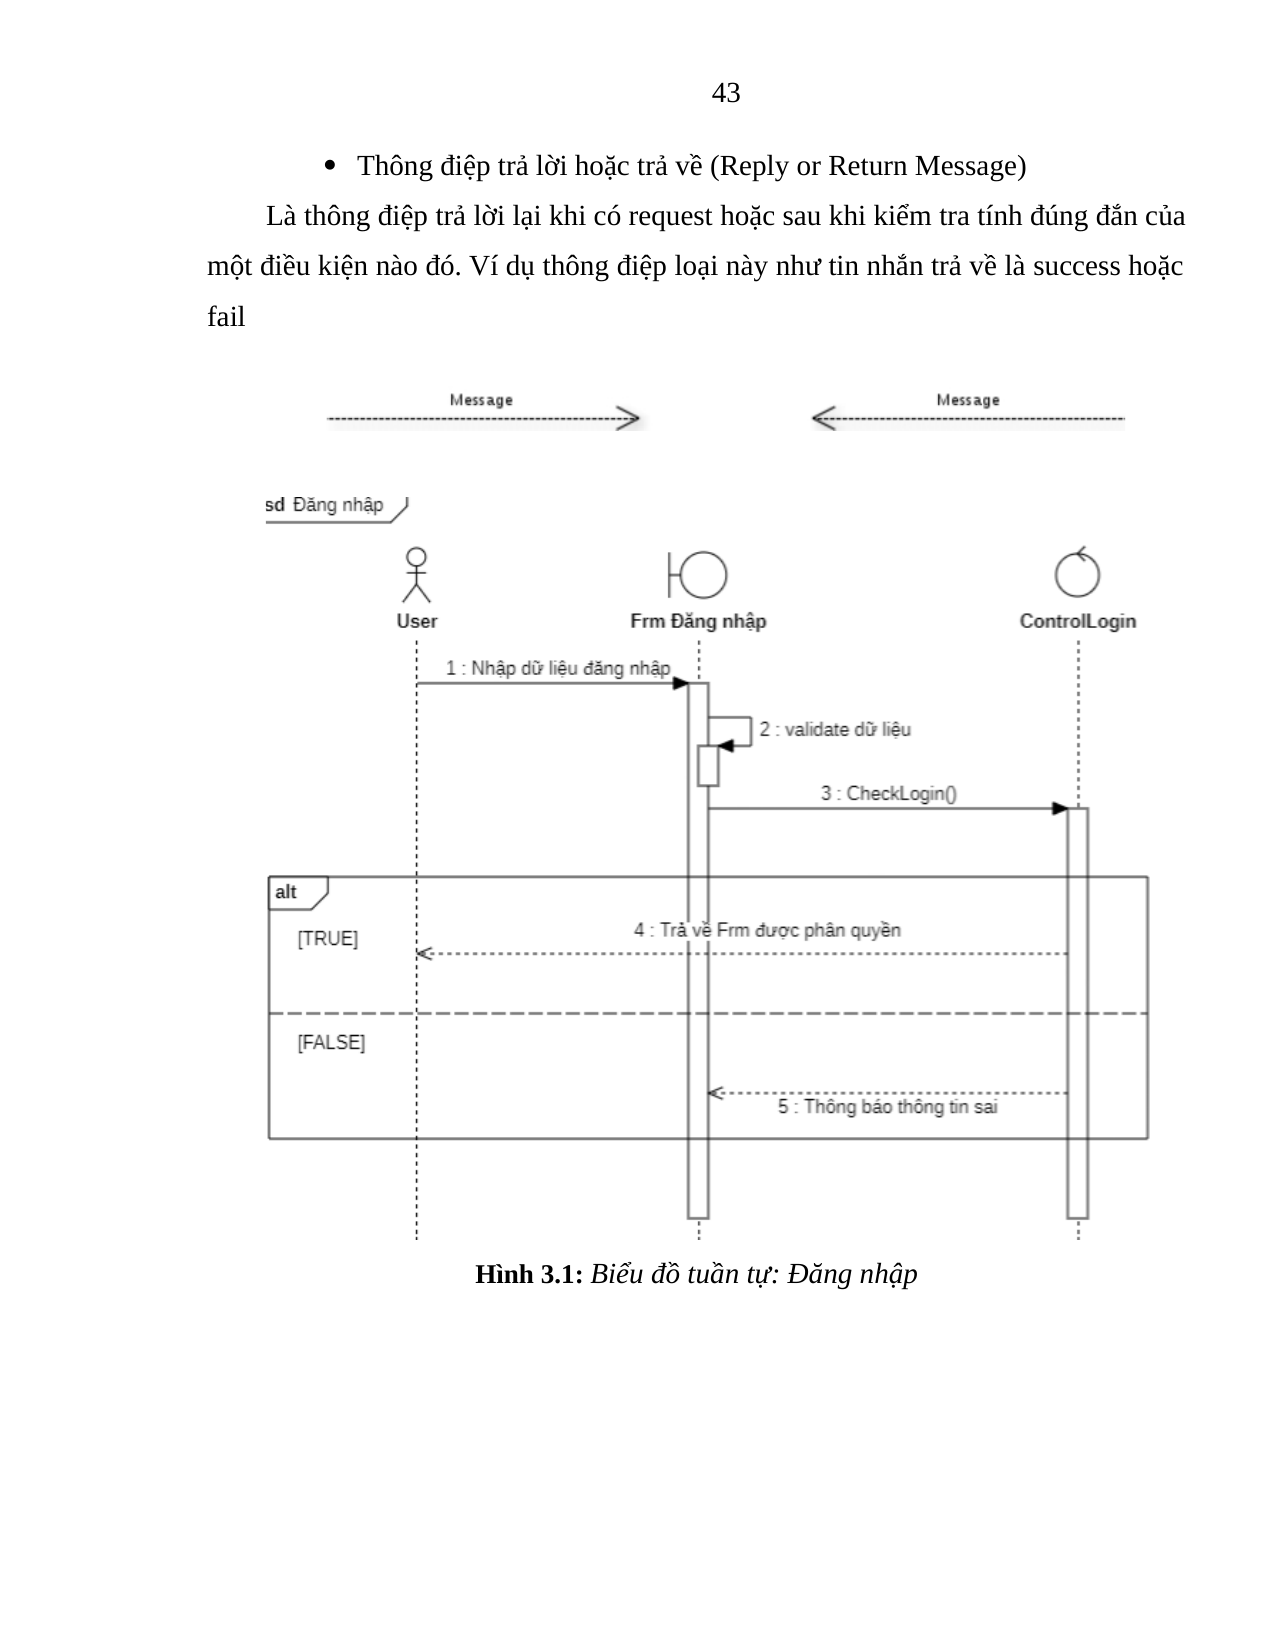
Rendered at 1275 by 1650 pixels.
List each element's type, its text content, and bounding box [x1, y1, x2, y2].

picture [265, 497, 1207, 1240]
title Biểu đồ tuần tự: Đăng nhập [207, 1256, 1186, 1290]
picture [326, 386, 1126, 431]
text Là thông điệp trả lời lại khi có request hoặc sau khi kiểm tra tính đúng đắn của một điều kiện nào đó. Ví dụ thông điệp loại này như tin nhắn trả về là success hoặc fail [207, 198, 1186, 332]
list Thông điệp trả lời hoặc trả về (Reply or Return Message) [266, 148, 1186, 181]
